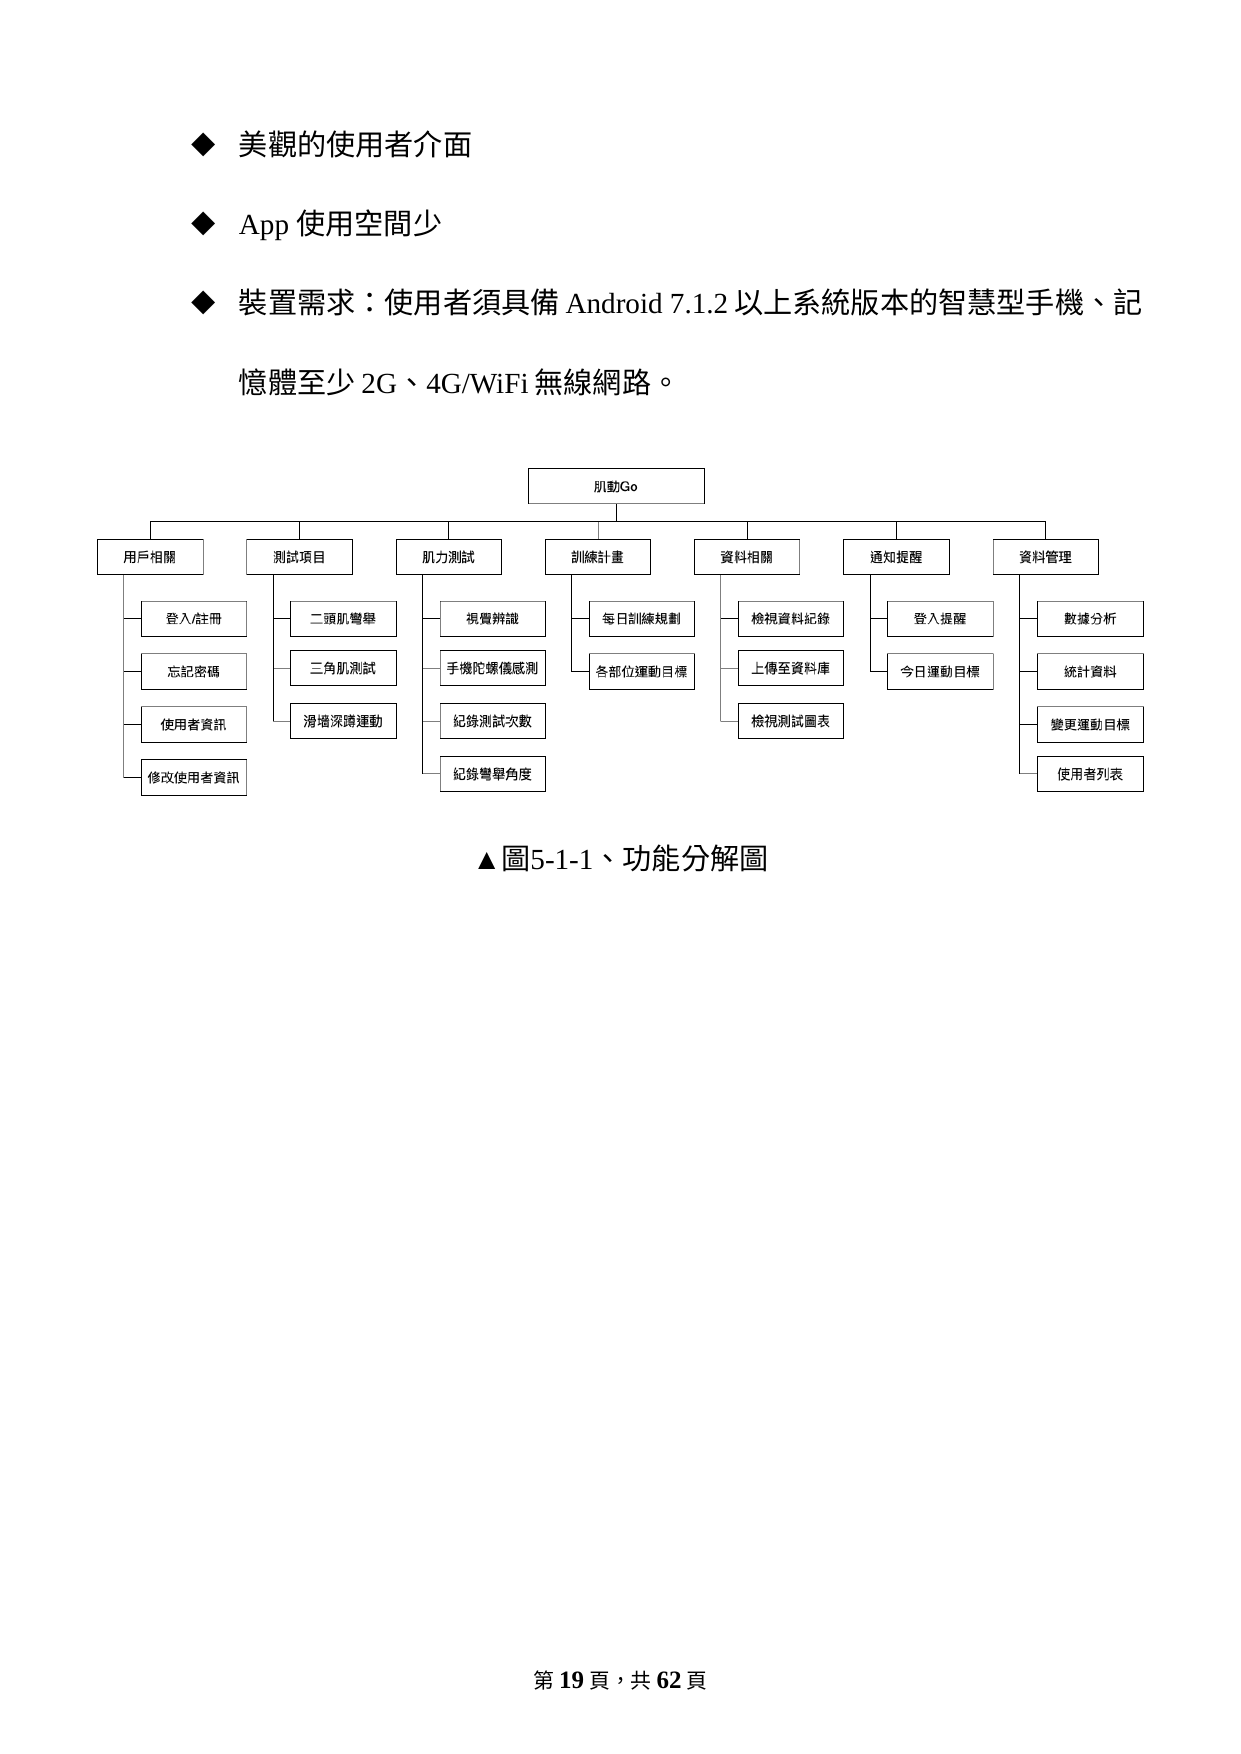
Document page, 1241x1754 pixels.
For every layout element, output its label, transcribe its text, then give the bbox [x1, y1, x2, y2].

list App 使用空間少 [189, 182, 1152, 261]
picture [88, 460, 1152, 804]
list 美觀的使用者介面 [189, 103, 1152, 182]
list 裝置需求：使用者須具備Android 7.1.2以上系統版本的智慧型手機、記憶體至少2G、4G/WiFi無線網路。 [189, 261, 1152, 420]
